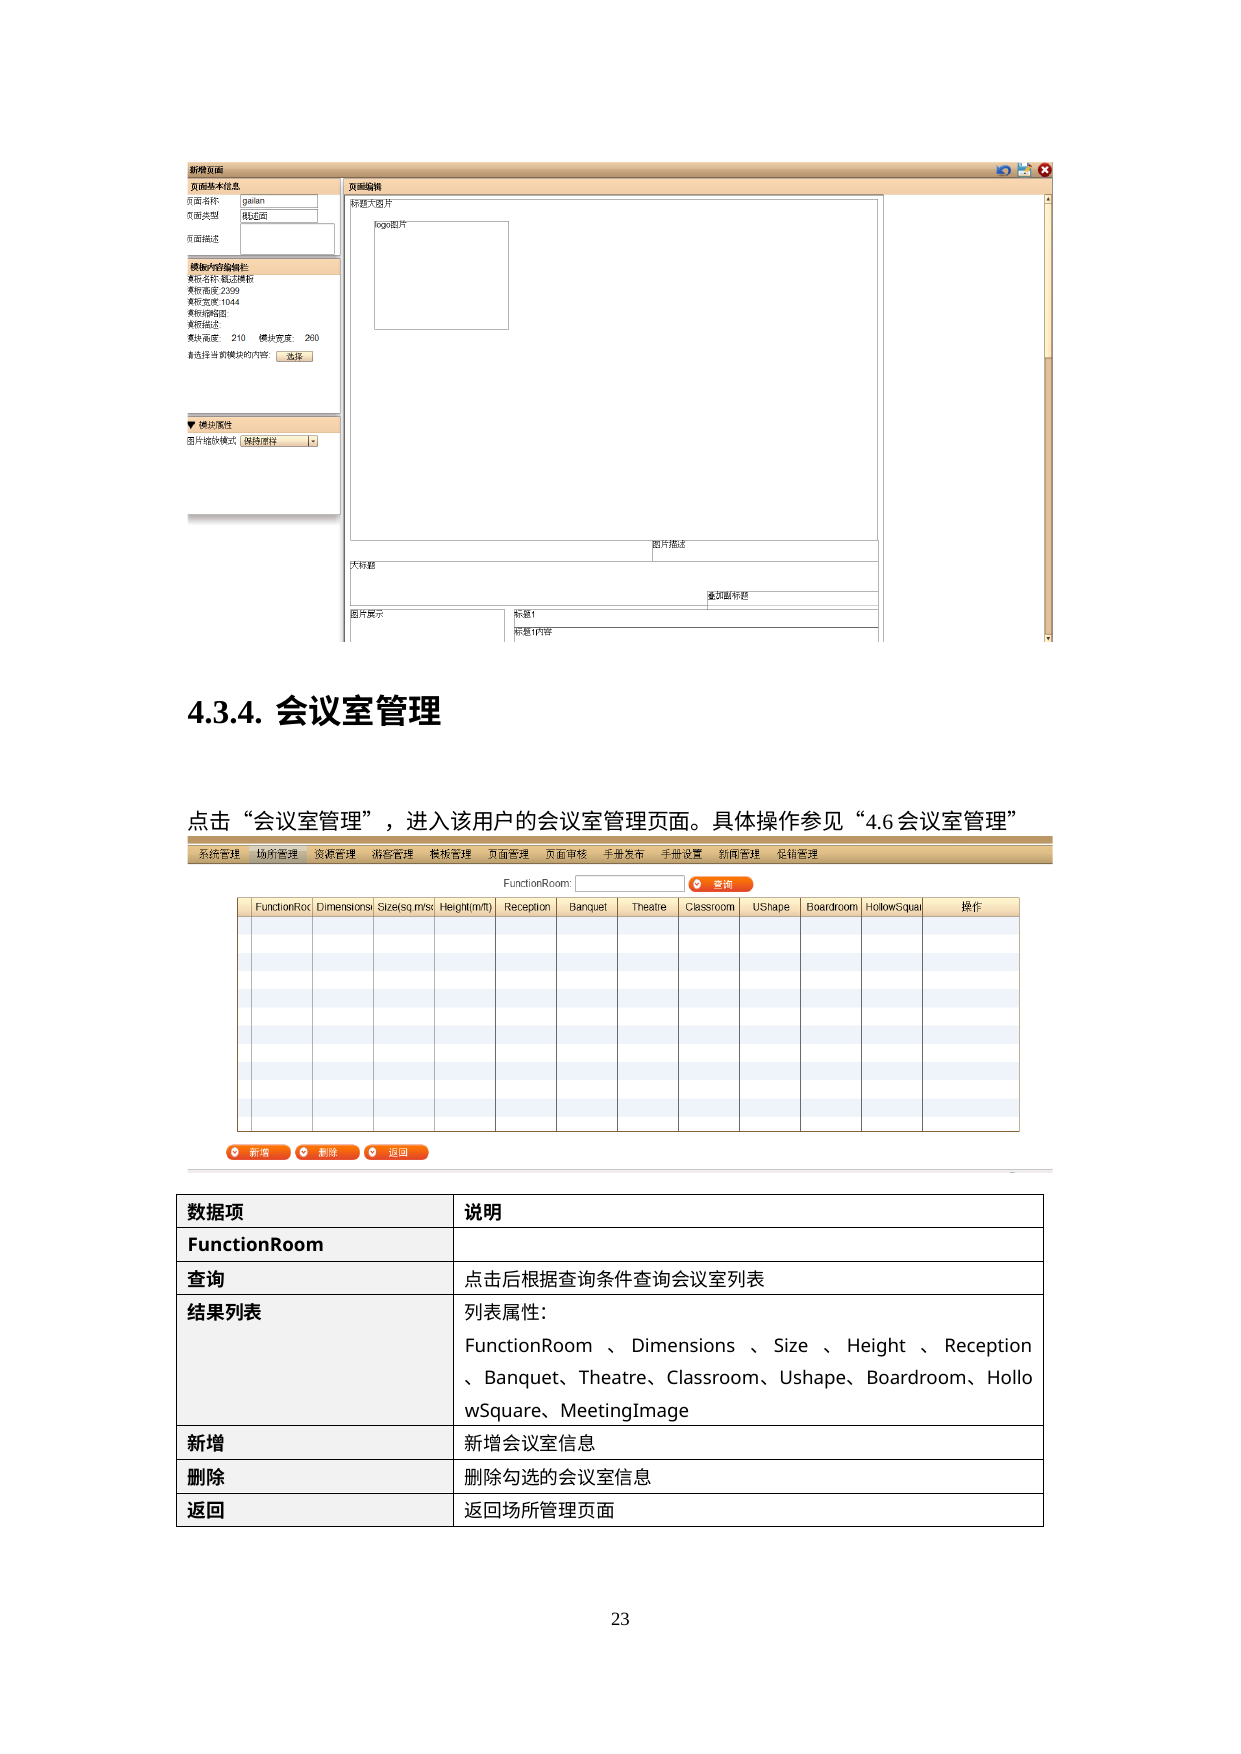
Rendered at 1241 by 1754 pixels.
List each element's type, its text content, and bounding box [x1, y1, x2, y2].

table_cell 新增会议室信息 [454, 1426, 1043, 1459]
table_cell 结果列表 [177, 1295, 453, 1425]
text 点击“会议室管理”，进入该用户的会议室管理页面。具体操作参见“4.6会议室管理” [187, 804, 1053, 836]
table_cell 删除 [177, 1460, 453, 1492]
table_cell 返回 [177, 1494, 453, 1526]
table_cell [454, 1228, 1043, 1261]
table_cell FunctionRoom [177, 1228, 453, 1261]
table_cell 返回场所管理页面 [454, 1494, 1043, 1526]
table_cell 新增 [177, 1426, 453, 1459]
table_cell 删除勾选的会议室信息 [454, 1460, 1043, 1492]
table_cell 点击后根据查询条件查询会议室列表 [454, 1262, 1043, 1294]
table_header 数据项 [177, 1195, 453, 1227]
table_cell 列表属性： FunctionRoom 、Dimensions 、Size 、Height 、Reception 、Banquet、Theatre、Classroom、Ushape、Boardroom、HollowSquare、MeetingImage [454, 1295, 1043, 1425]
subtitle 会议室管理 [187, 677, 1053, 742]
picture [187, 162, 1053, 642]
table_header 说明 [454, 1195, 1043, 1227]
table_cell 查询 [177, 1262, 453, 1294]
picture [187, 836, 1053, 1173]
